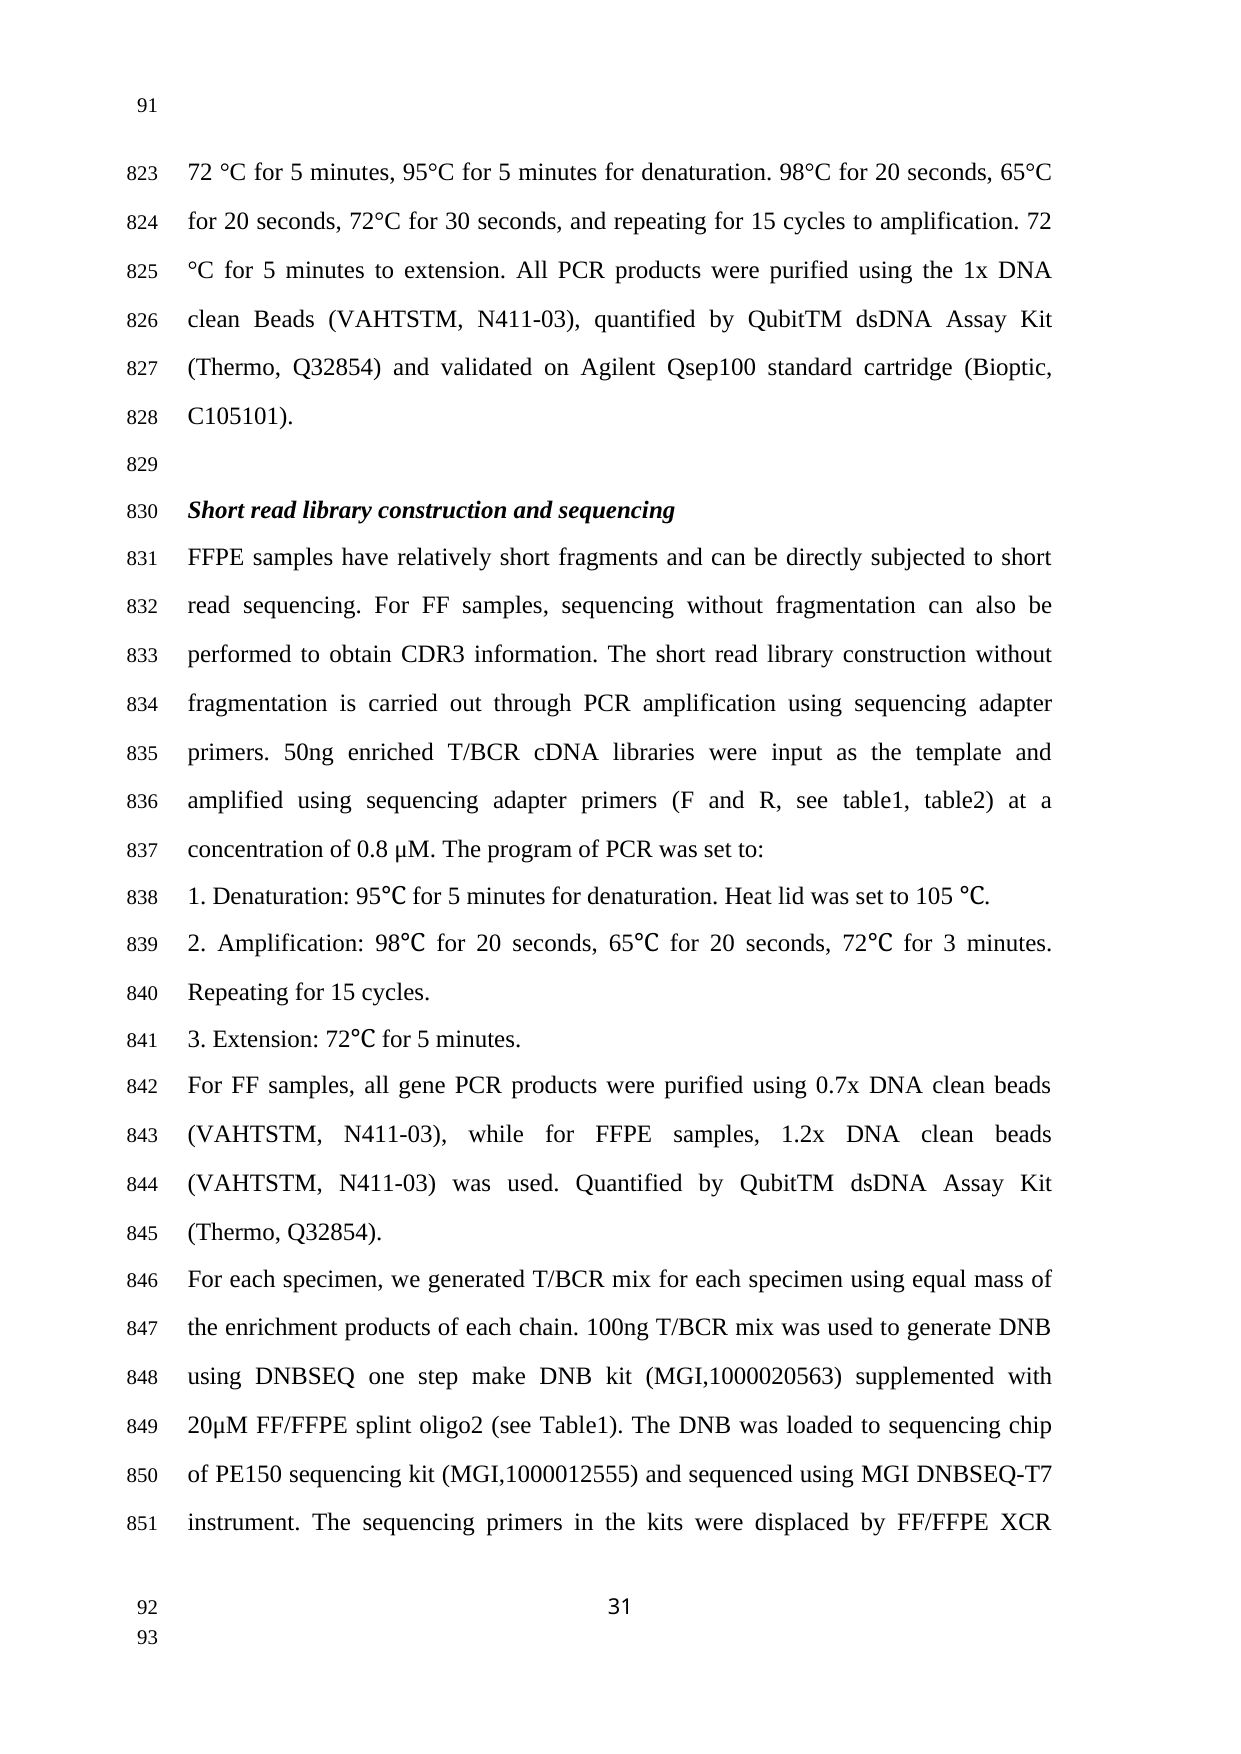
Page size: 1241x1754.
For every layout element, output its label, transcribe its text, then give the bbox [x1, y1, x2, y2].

text 1. Denaturation: 95℃ for 5 minutes for denaturation. Heat lid was set to 105 ℃. [187, 879, 1053, 912]
text FFPE samples have relatively short fragments and can be directly subjected to short read sequencing. For FF samples, sequencing without fragmentation can also be performed to obtain CDR3 information. The short read library construction without fragmentation is carried out through PCR amplification using sequencing adapter primers. 50ng enriched T/BCR cDNA libraries were input as the template and amplified using sequencing adapter primers (F and R, see table1, table2) at a concentration of 0.8 μM. The program of PCR was set to: [187, 540, 1053, 865]
text For FF samples, all gene PCR products were purified using 0.7x DNA clean beads (VAHTSTM, N411-03), while for FFPE samples, 1.2x DNA clean beads (VAHTSTM, N411-03) was used. Quantified by QubitTM dsDNA Assay Kit (Thermo, Q32854). [187, 1069, 1053, 1247]
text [187, 1262, 1053, 1538]
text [187, 156, 1053, 432]
text Short read library construction and sequencing [187, 493, 1053, 526]
text 3. Extension: 72℃ for 5 minutes. [187, 1022, 1053, 1054]
text 2. Amplification: 98℃ for 20 seconds, 65℃ for 20 seconds, 72℃ for 3 minutes. Repeating for 15 cycles. [187, 926, 1053, 1007]
